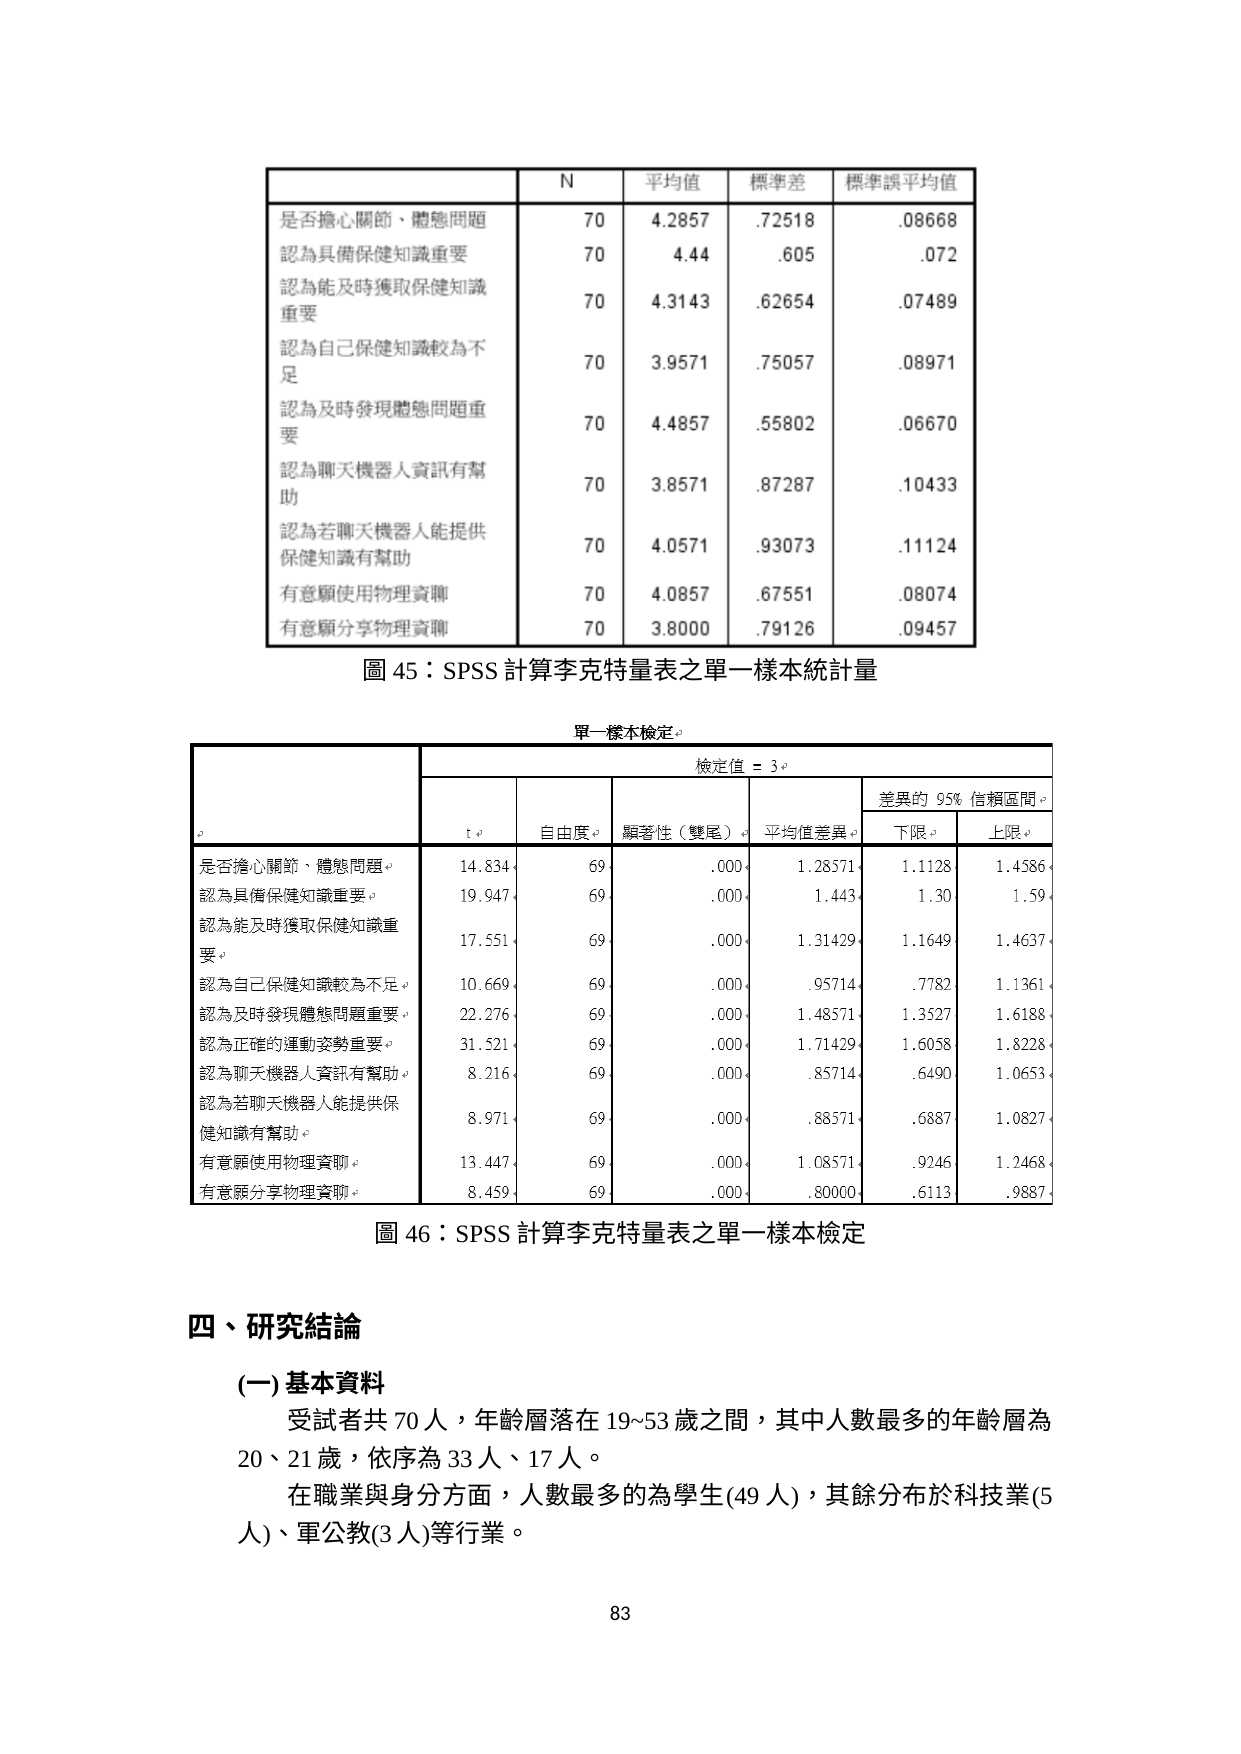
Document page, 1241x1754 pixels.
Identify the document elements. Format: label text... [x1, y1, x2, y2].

text 受試者共70人，年齡層落在19~53歲之間，其中人數最多的年齡層為20、21歲，依序為33人、17人。 [237, 1400, 1053, 1475]
picture [262, 162, 978, 649]
text 圖 46：SPSS計算李克特量表之單一樣本檢定 [187, 1212, 1053, 1250]
text 四、研究結論 [187, 1287, 1053, 1362]
text 在職業與身分方面，人數最多的為學生(49人)，其餘分布於科技業(5人)、軍公教(3人)等行業。 [237, 1475, 1053, 1550]
picture [187, 725, 1053, 1205]
text (一) 基本資料 [187, 1362, 1053, 1400]
text 圖 45：SPSS計算李克特量表之單一樣本統計量 [187, 650, 1053, 687]
